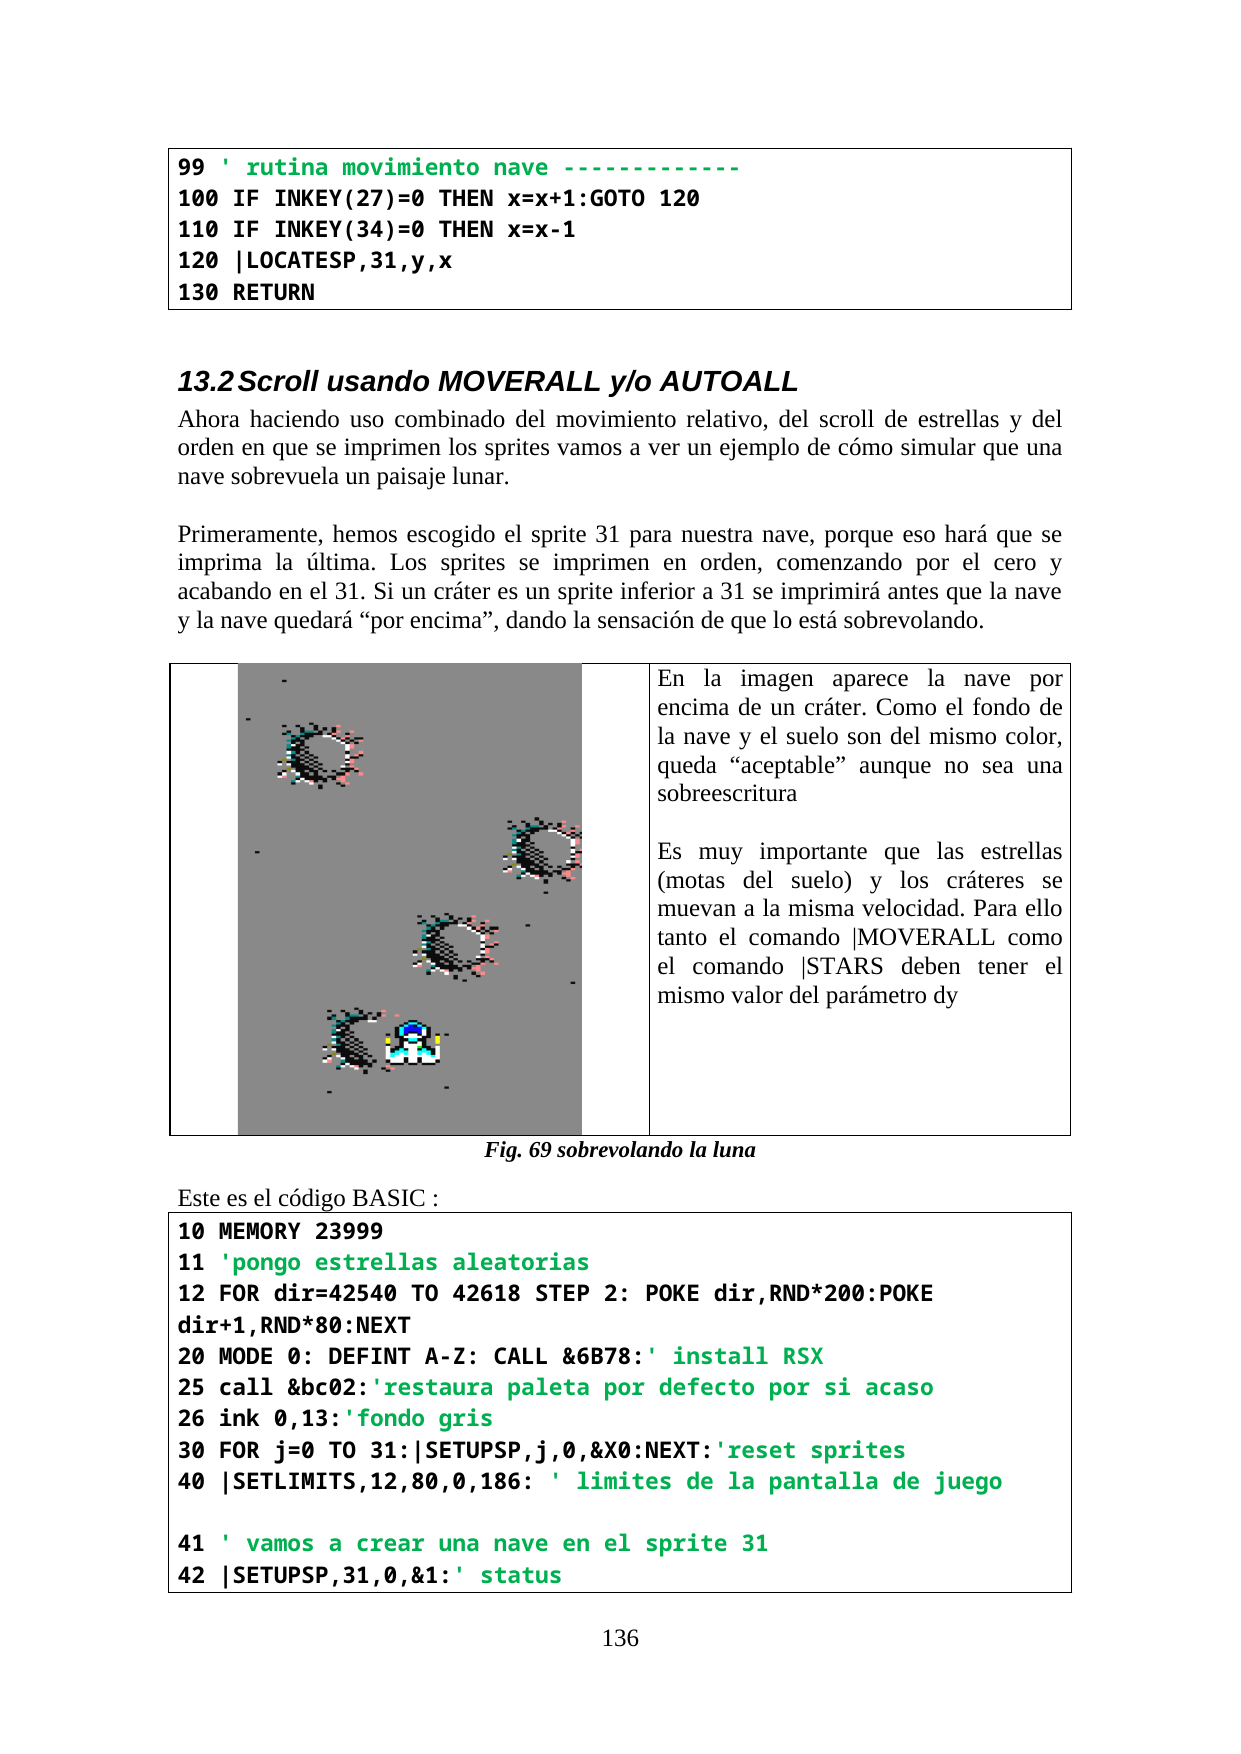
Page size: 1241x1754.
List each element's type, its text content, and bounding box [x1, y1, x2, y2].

text 12 FOR dir=42540 TO 42618 STEP 2: POKE dir,RND*200:POKE dir+1,RND*80:NEXT [177, 1277, 1063, 1340]
text 42 |SETUPSP,31,0,&1:' status [169, 1555, 1071, 1592]
text Fig. 69 sobrevolando la luna [177, 1136, 1063, 1162]
text 110 IF INKEY(34)=0 THEN x=x-1 [177, 213, 1063, 244]
text Ahora haciendo uso combinado del movimiento relativo, del scroll de estrellas y del orden en que se imprimen los sprites vamos a ver un ejemplo de cómo simular que una nave sobrevuela un paisaje lunar. [177, 404, 1063, 490]
text 40 |SETLIMITS,12,80,0,186: ' limites de la pantalla de juego [177, 1465, 1063, 1496]
text 30 FOR j=0 TO 31:|SETUPSP,j,0,&X0:NEXT:'reset sprites [177, 1433, 1063, 1465]
text 99 ' rutina movimiento nave ------------- [169, 149, 1071, 182]
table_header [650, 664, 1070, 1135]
text Primeramente, hemos escogido el sprite 31 para nuestra nave, porque eso hará que se imprima la última. Los sprites se imprimen en orden, comenzando por el cero y acabando en el 31. Si un cráter es un sprite inferior a 31 se imprimirá antes que la nave y la nave quedará “por encima”, dando la sensación de que lo está sobrevolando. [177, 519, 1063, 634]
text 26 ink 0,13:'fondo gris [177, 1402, 1063, 1433]
text 11 'pongo estrellas aleatorias [177, 1246, 1063, 1277]
text Este es el código BASIC : [177, 1183, 1063, 1212]
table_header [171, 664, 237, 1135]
text 20 MODE 0: DEFINT A-Z: CALL &6B78:' install RSX [177, 1340, 1063, 1371]
text 100 IF INKEY(27)=0 THEN x=x+1:GOTO 120 [177, 182, 1063, 213]
text 41 ' vamos a crear una nave en el sprite 31 [177, 1527, 1063, 1555]
text 10 MEMORY 23999 [169, 1213, 1071, 1246]
text 130 RETURN [169, 273, 1071, 309]
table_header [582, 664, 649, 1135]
text 120 |LOCATESP,31,y,x [177, 244, 1063, 273]
text 25 call &bc02:'restaura paleta por defecto por si acaso [177, 1371, 1063, 1402]
picture [237, 663, 582, 1135]
subtitle Scroll usando MOVERALL y/o AUTOALL [177, 364, 1063, 397]
